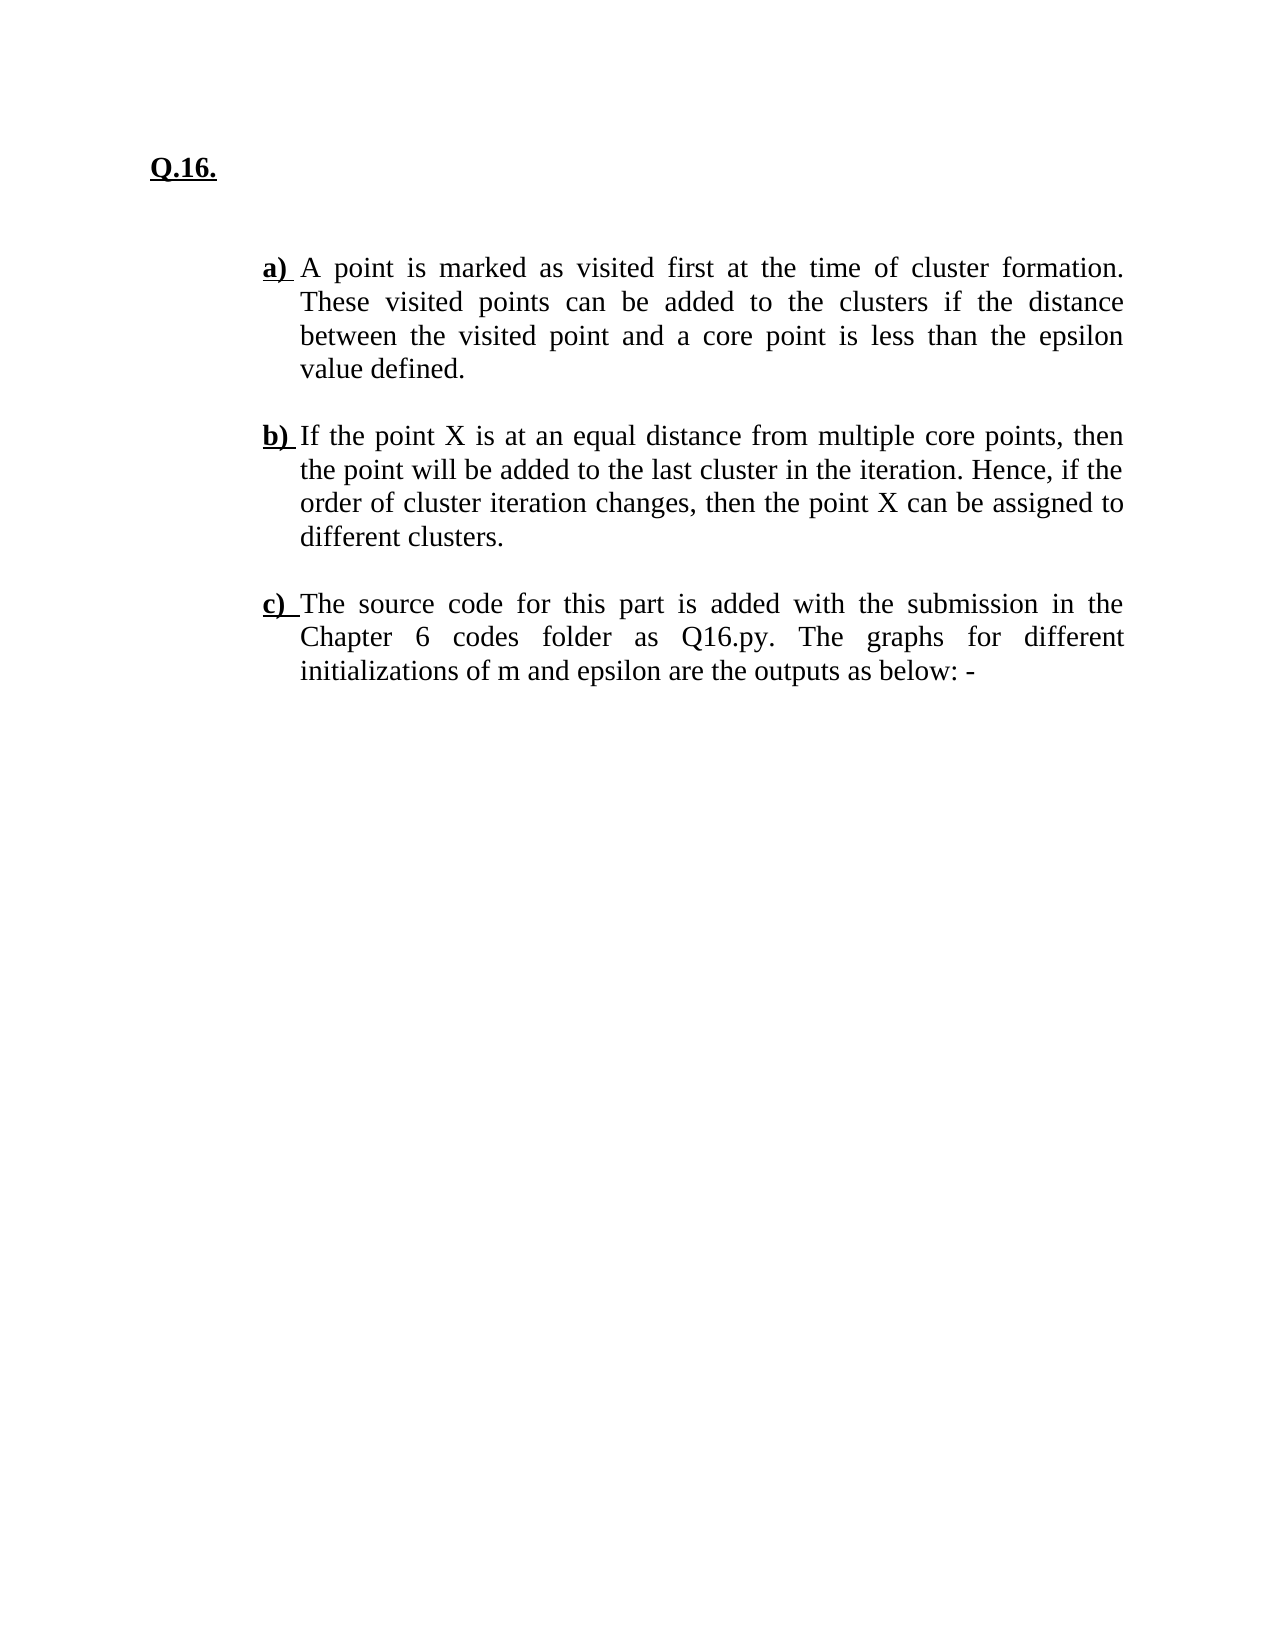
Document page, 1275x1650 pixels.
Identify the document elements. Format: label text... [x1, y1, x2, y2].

list A point is marked as visited first at the time of cluster formation. These visited points can be added to the clusters if the distance between the visited point and a core point is less than the epsilon value defined. [262, 251, 1125, 385]
list If the point X is at an equal distance from multiple core points, then the point will be added to the last cluster in the iteration. Hence, if the order of cluster iteration changes, then the point X can be assigned to different clusters. [262, 418, 1125, 552]
list The source code for this part is added with the submission in the Chapter 6 codes folder as Q16.py. The graphs for different initializations of m and epsilon are the outputs as below: - [262, 586, 1125, 687]
text Q.16. [150, 150, 1125, 183]
